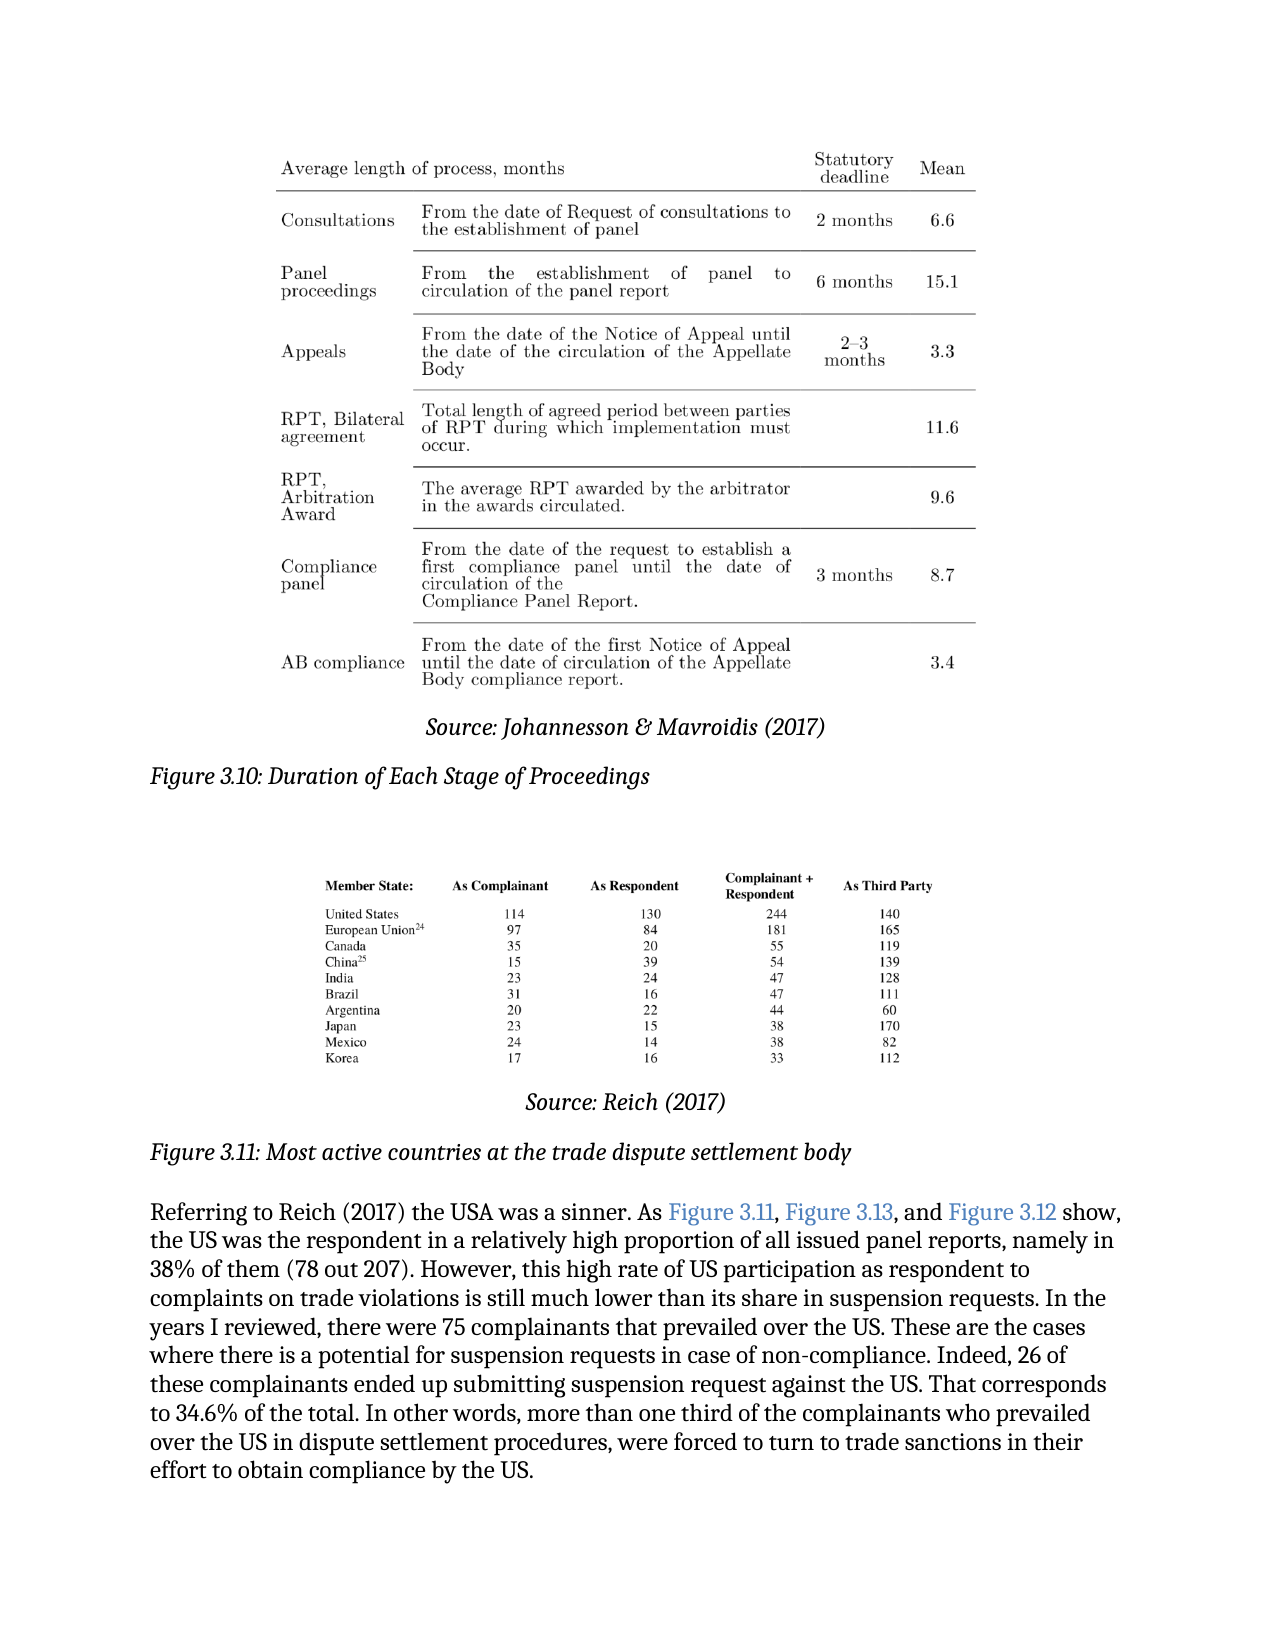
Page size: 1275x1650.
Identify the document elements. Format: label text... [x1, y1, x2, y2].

table_header Source: Johannesson & Mavroidis (2017) Figure 3.10: Duration of Each Stage of Proceedings [139, 150, 1114, 803]
picture [276, 150, 977, 692]
text Referring to Reich (2017) the USA was a sinner. As Figure 3.11, Figure 3.13, and Figure 3.12 show, the US was the respondent in a relatively high proportion of all issued panel reports, namely in 38% of them (78 out 207). However, this high rate of US participation as respondent to complaints on trade violations is still much lower than its share in suspension requests. In the years I reviewed, there were 75 complainants that prevailed over the US. These are the cases where there is a potential for suspension requests in case of non-compliance. Indeed, 26 of these complainants ended up submitting suspension request against the US. That corresponds to 34.6% of the total. In other words, more than one third of the complainants who prevailed over the US in dispute settlement procedures, were forced to turn to trade sanctions in their effort to obtain compliance by the US. [150, 1198, 1125, 1485]
picture [320, 869, 933, 1068]
table_header Source: Reich (2017) Figure 3.11: Most active countries at the trade dispute settlement body [139, 870, 1114, 1179]
